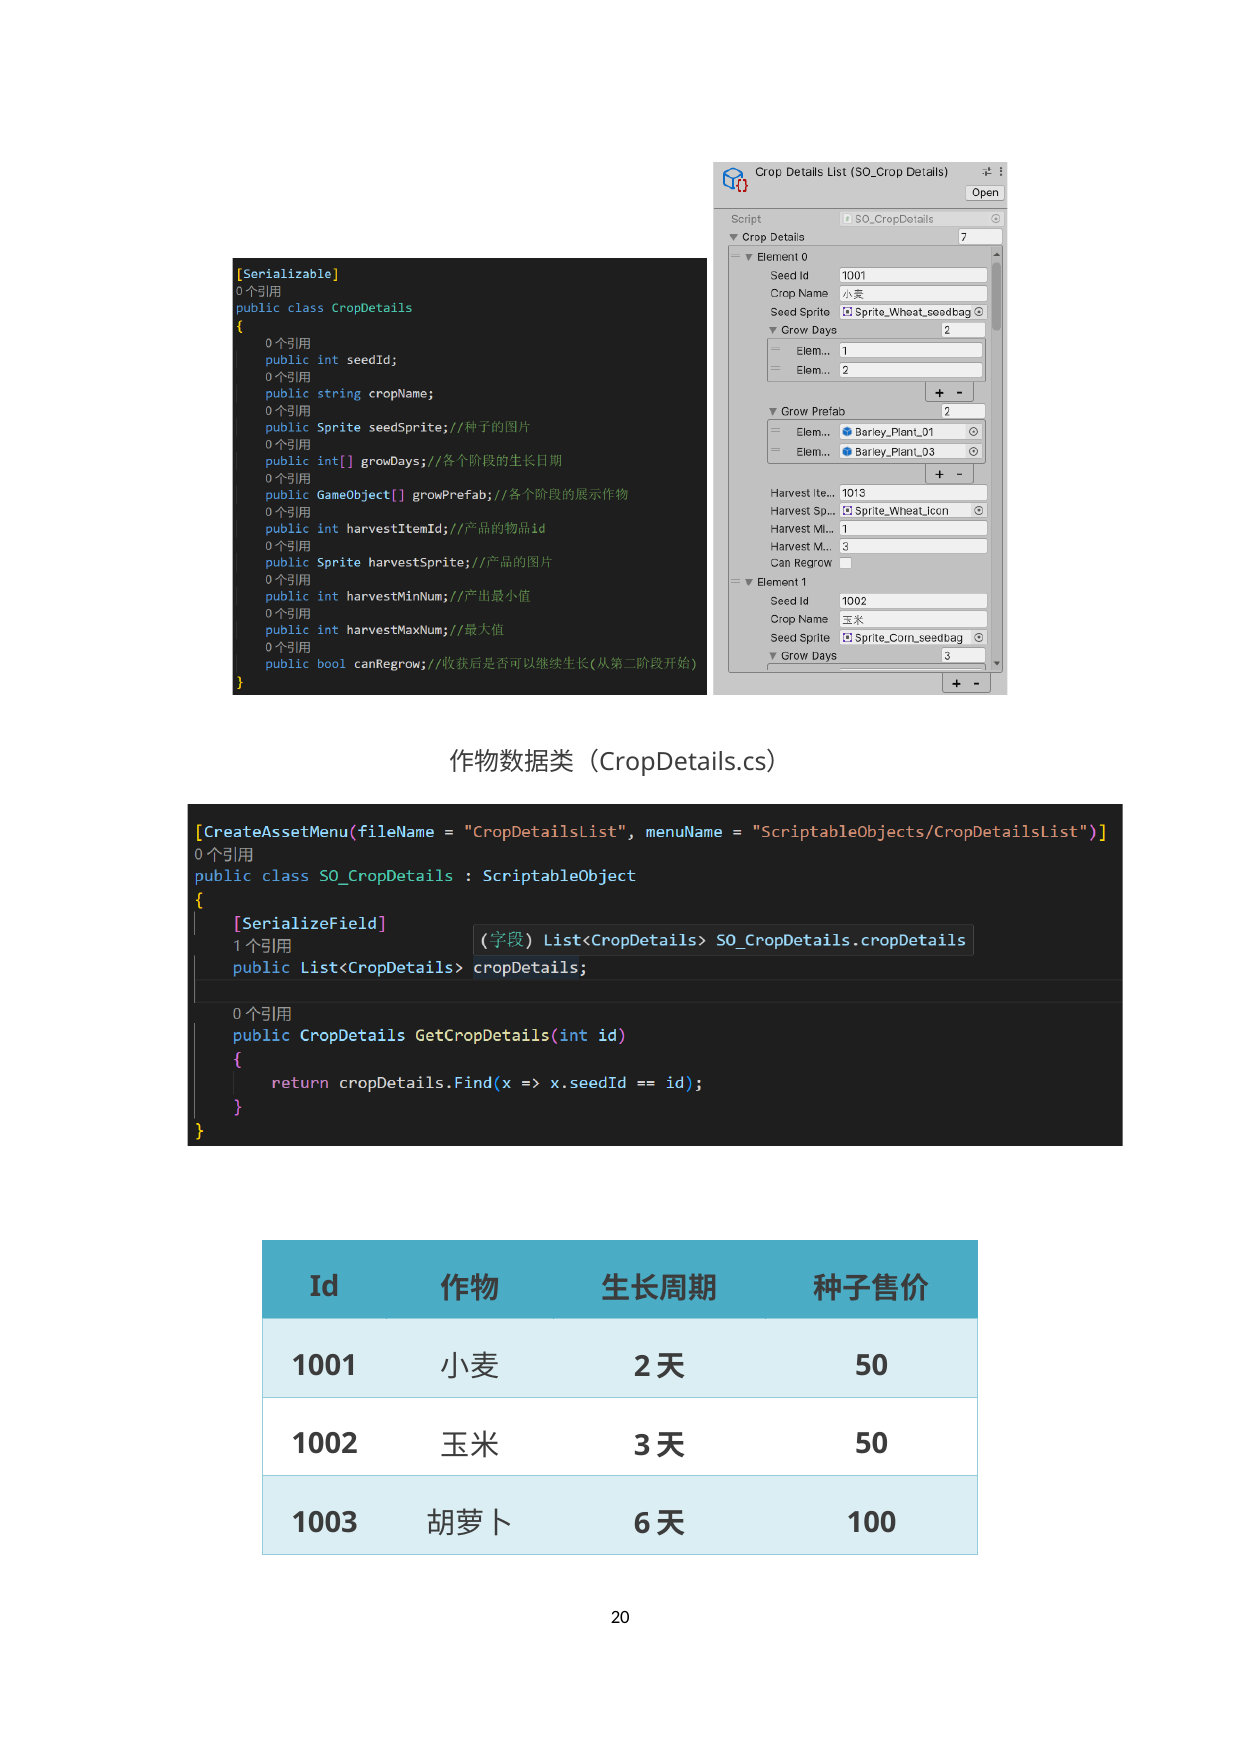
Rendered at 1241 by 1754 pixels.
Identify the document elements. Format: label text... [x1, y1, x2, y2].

text 作物数据类（CropDetails.cs） [187, 727, 1053, 792]
table_header Id [263, 1241, 386, 1318]
picture [187, 804, 1123, 1146]
table_header 种子售价 [766, 1241, 977, 1318]
table_cell 1002 [263, 1398, 386, 1475]
table_cell 2天 [553, 1319, 765, 1397]
table_header 生长周期 [554, 1241, 765, 1318]
table_cell 6天 [553, 1476, 765, 1554]
picture [713, 162, 1008, 695]
table_cell 玉米 [386, 1398, 553, 1475]
table_cell 1003 [263, 1476, 386, 1554]
table_cell 小麦 [386, 1319, 553, 1397]
picture [232, 258, 707, 695]
table_cell 100 [765, 1476, 977, 1554]
table_cell 1001 [263, 1319, 386, 1397]
table_cell 胡萝卜 [386, 1476, 553, 1554]
table_cell 50 [765, 1319, 977, 1397]
table_header 作物 [387, 1241, 553, 1318]
table_cell 3天 [553, 1398, 765, 1475]
table_cell 50 [765, 1398, 977, 1475]
